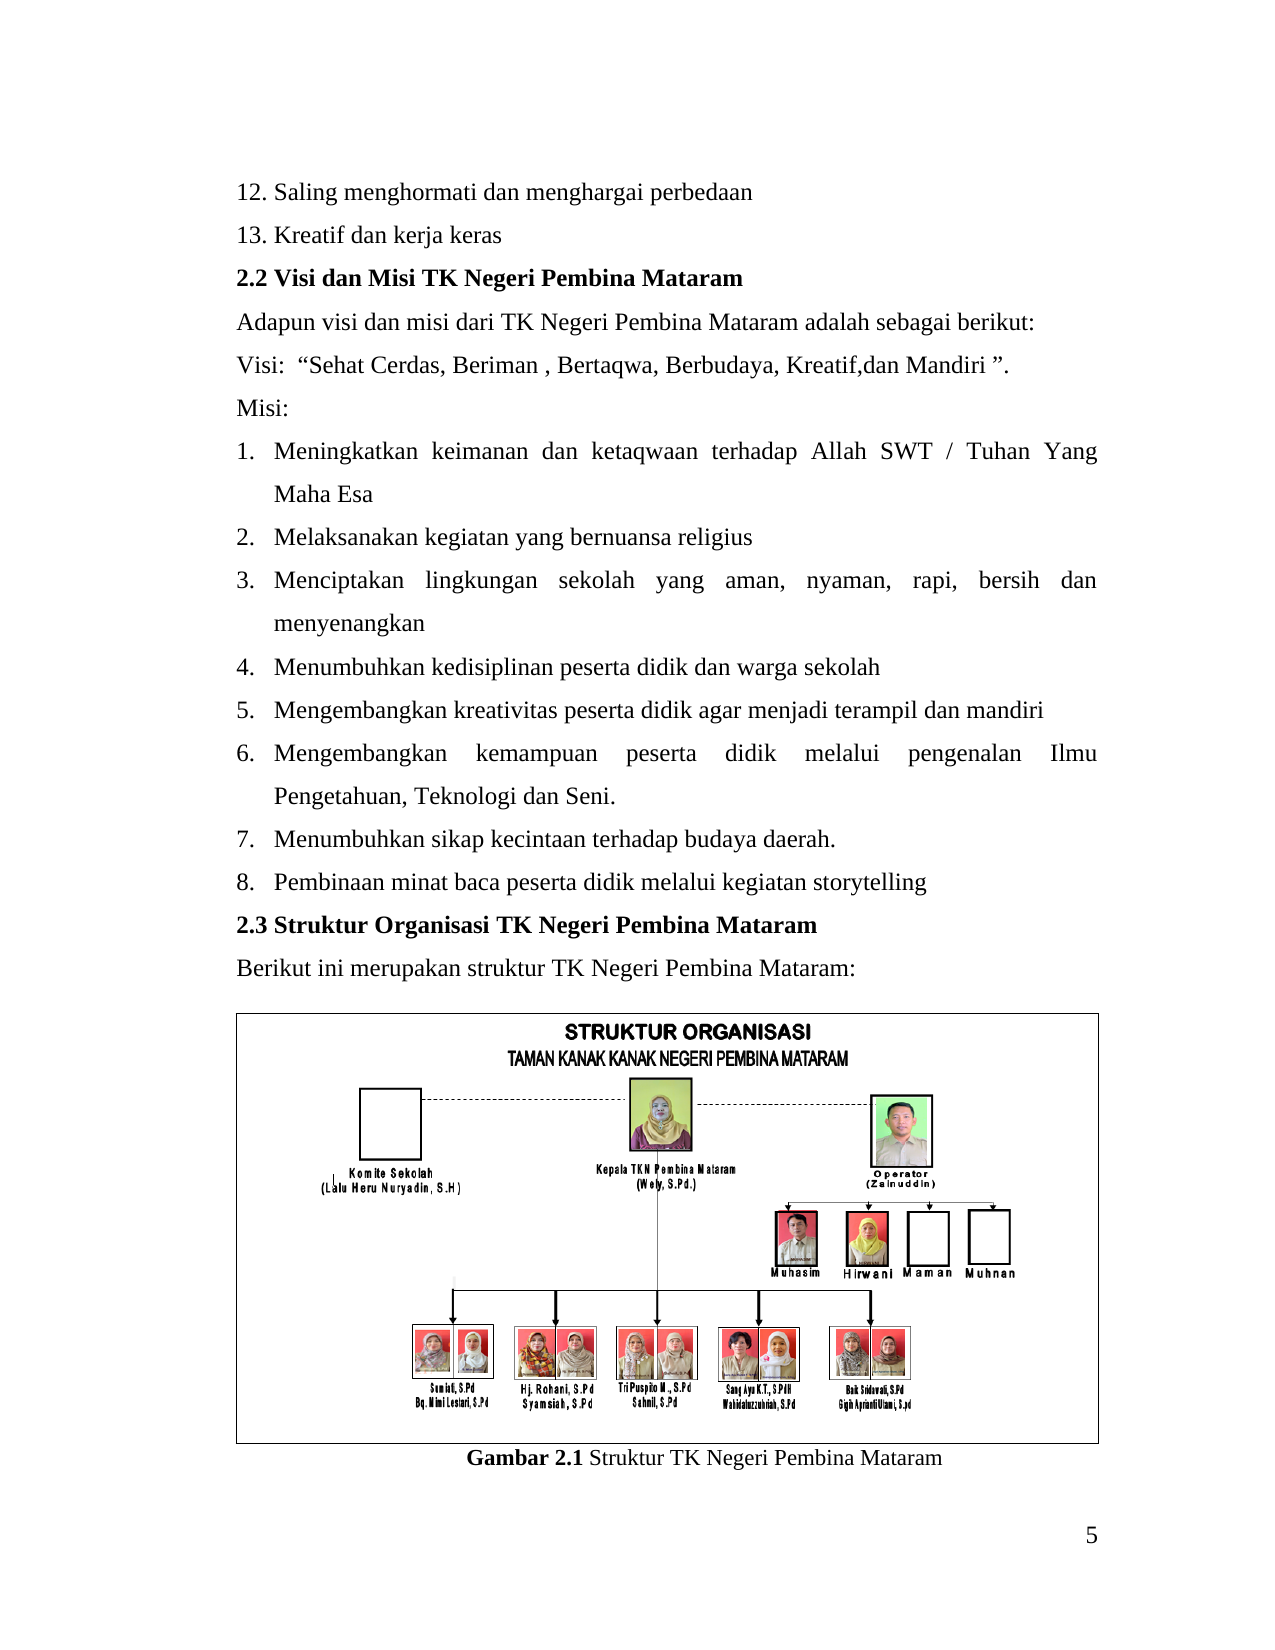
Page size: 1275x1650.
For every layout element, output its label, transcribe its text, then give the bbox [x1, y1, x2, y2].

list Menumbuhkan kedisiplinan peserta didik dan warga sekolah [236, 652, 1098, 680]
list Visi dan Misi TK Negeri Pembina Mataram [236, 263, 1098, 292]
list Pembinaan minat baca peserta didik melalui kegiatan storytelling [236, 867, 1098, 896]
picture [311, 1014, 1024, 1415]
list Melaksanakan kegiatan yang bernuansa religius [236, 522, 1098, 551]
list Adapun visi dan misi dari TK Negeri Pembina Mataram adalah sebagai berikut: [236, 307, 1098, 335]
list Visi: “Sehat Cerdas, Beriman , Bertaqwa, Berbudaya, Kreatif,dan Mandiri ”. [236, 350, 1098, 378]
list Saling menghormati dan menghargai perbedaan [236, 177, 1098, 206]
list Berikut ini merupakan struktur TK Negeri Pembina Mataram: [236, 953, 1098, 982]
table_header [237, 1014, 1098, 1443]
list Menumbuhkan sikap kecintaan terhadap budaya daerah. [236, 824, 1098, 853]
list Struktur Organisasi TK Negeri Pembina Mataram [236, 910, 1098, 939]
list Mengembangkan kreativitas peserta didik agar menjadi terampil dan mandiri [236, 695, 1098, 723]
list Menciptakan lingkungan sekolah yang aman, nyaman, rapi, bersih dan menyenangkan [236, 565, 1098, 637]
list Mengembangkan kemampuan peserta didik melalui pengenalan Ilmu Pengetahuan, Teknologi dan Seni. [236, 738, 1098, 810]
list Gambar 2.1 Struktur TK Negeri Pembina Mataram [311, 1444, 1098, 1471]
list Kreatif dan kerja keras [236, 220, 1098, 249]
list Misi: [236, 393, 1098, 422]
list Meningkatkan keimanan dan ketaqwaan terhadap Allah SWT / Tuhan Yang Maha Esa [236, 436, 1098, 508]
